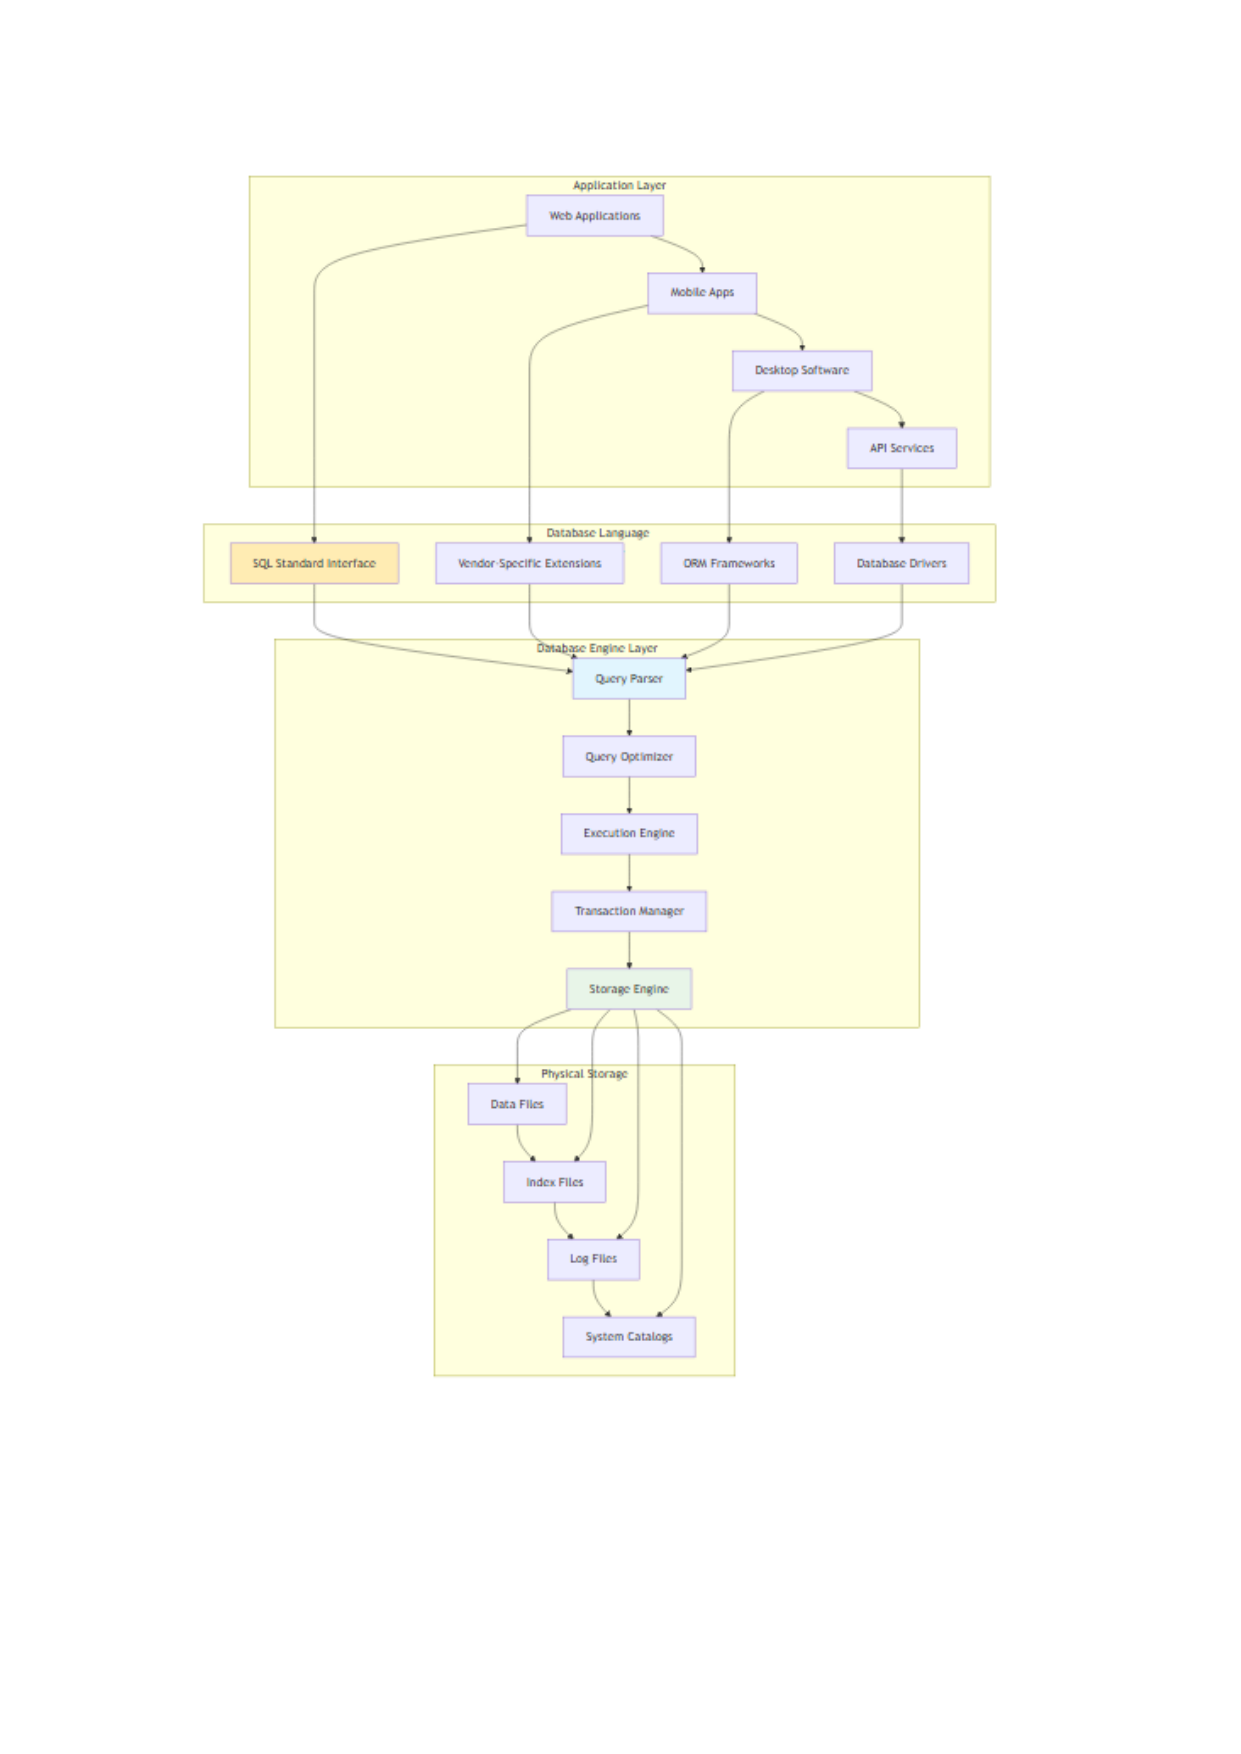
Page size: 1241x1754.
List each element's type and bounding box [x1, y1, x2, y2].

picture [161, 150, 1079, 1402]
